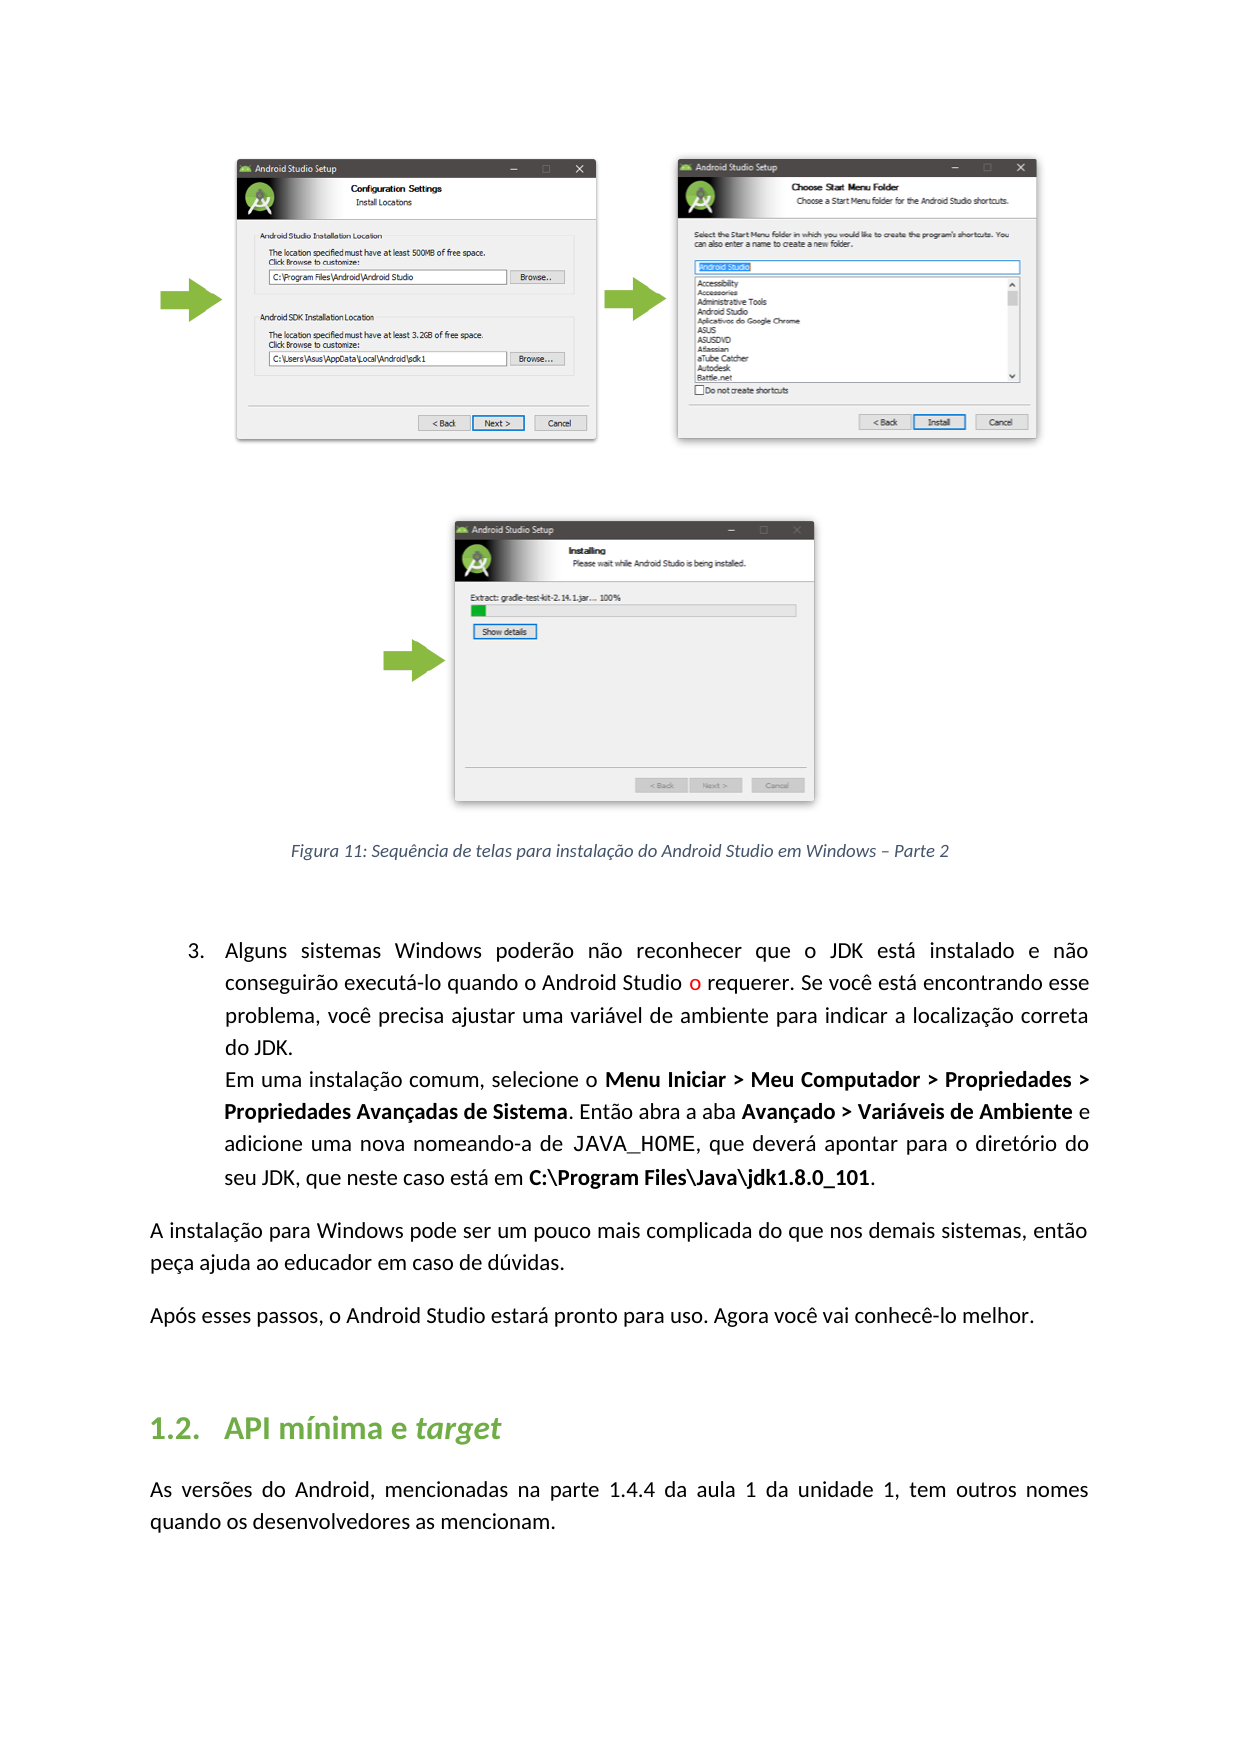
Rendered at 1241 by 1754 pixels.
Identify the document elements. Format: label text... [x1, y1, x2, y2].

text Em uma instalação comum, selecione o Menu Iniciar > Meu Computador > Propriedades > Propriedades Avançadas de Sistema. Então abra a aba Avançado > Variáveis de Ambiente e adicione uma nova nomeando-a de JAVA_HOME, que deverá apontar para o diretório do seu JDK, que neste caso está em C:\Program Files\Java\jdk1.8.0_101. [224, 1065, 1090, 1191]
list Alguns sistemas Windows poderão não reconhecer que o JDK está instalado e não conseguirão executá-lo quando o Android Studio o requerer. Se você está encontrando esse problema, você precisa ajustar uma variável de ambiente para indicar a localização correta do JDK. [187, 936, 1090, 1061]
text A instalação para Windows pode ser um pouco mais complicada do que nos demais sistemas, então peça ajuda ao educador em caso de dúvidas. [150, 1216, 1090, 1276]
subtitle API mínima e target [149, 1407, 1090, 1448]
text Após esses passos, o Android Studio estará pronto para uso. Agora você vai conhecê-lo melhor. [150, 1301, 1090, 1329]
text As versões do Android, mencionadas na parte 1.4.4 da aula 1 da unidade 1, tem outros nomes quando os desenvolvedores as mencionam. [150, 1475, 1090, 1535]
picture [150, 150, 1063, 815]
